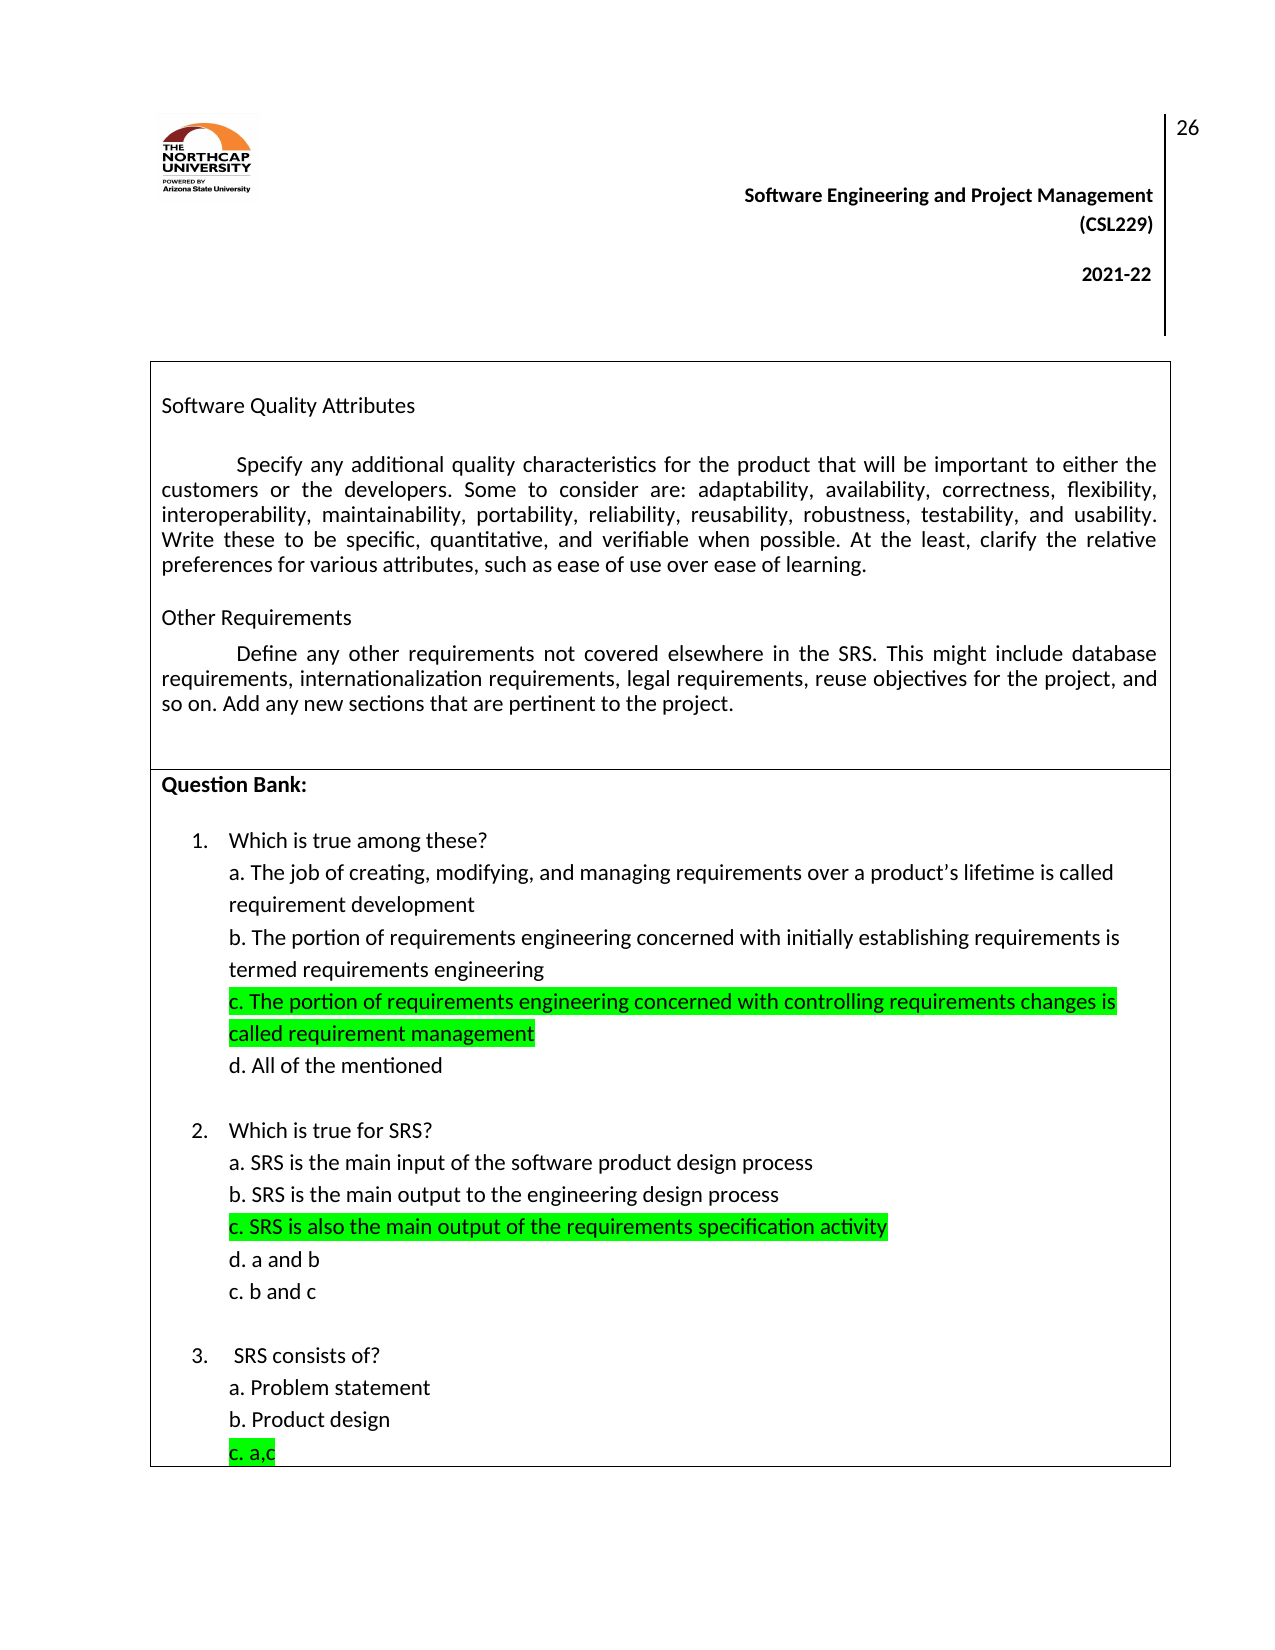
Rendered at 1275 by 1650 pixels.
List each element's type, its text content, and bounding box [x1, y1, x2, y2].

picture [155, 113, 260, 202]
